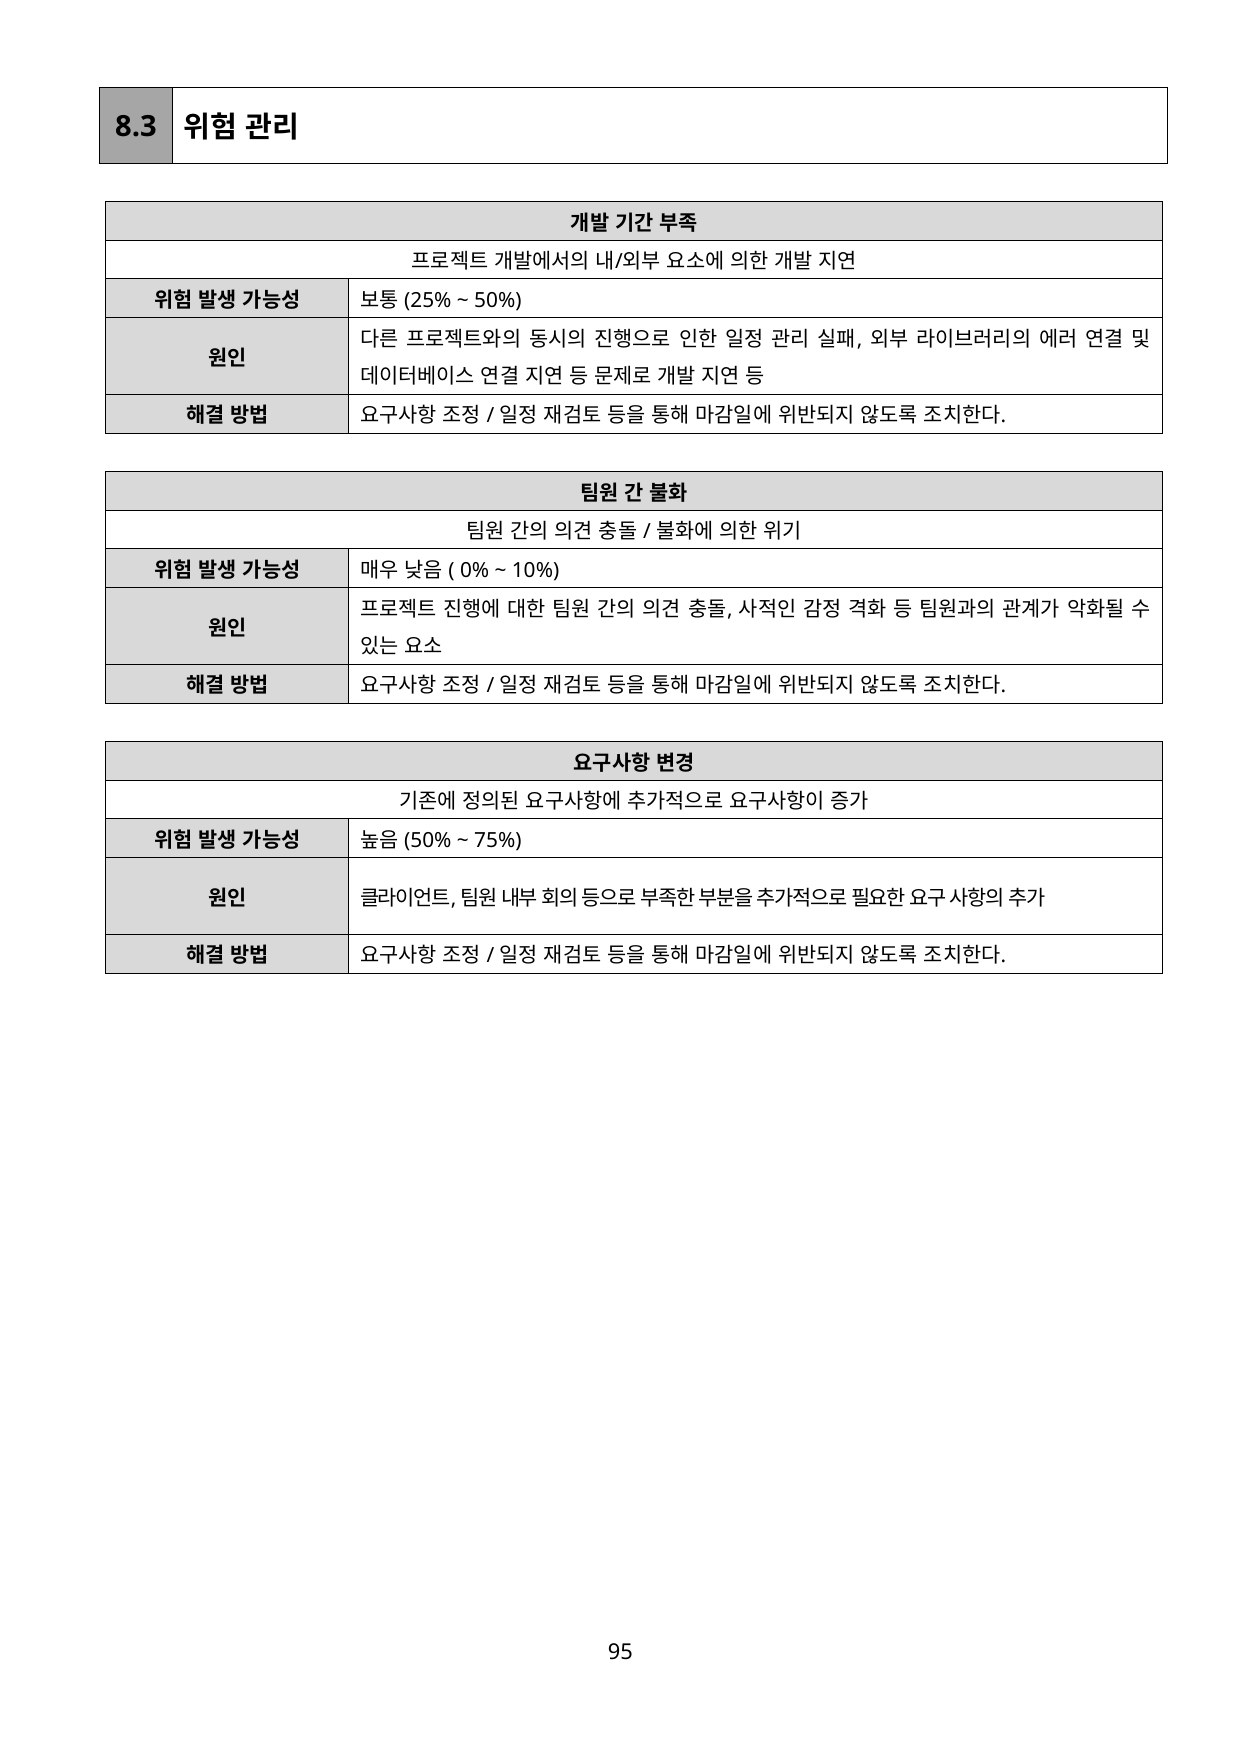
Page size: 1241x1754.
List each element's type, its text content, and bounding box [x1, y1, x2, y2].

table_cell 해결 방법 [106, 935, 348, 973]
table_cell 요구사항 조정 / 일정 재검토 등을 통해 마감일에 위반되지 않도록 조치한다. [349, 395, 1162, 433]
table_cell 프로젝트 개발에서의 내/외부 요소에 의한 개발 지연 [106, 241, 1162, 278]
table_cell 팀원 간의 의견 충돌 / 불화에 의한 위기 [106, 511, 1162, 548]
table_cell 해결 방법 [106, 665, 348, 703]
table_header 팀원 간 불화 [106, 472, 1162, 510]
table_cell 높음 (50% ~ 75%) [349, 819, 1162, 857]
table_header 요구사항 변경 [106, 742, 1162, 780]
table_cell 보통 (25% ~ 50%) [349, 279, 1162, 317]
table_cell 기존에 정의된 요구사항에 추가적으로 요구사항이 증가 [106, 781, 1162, 818]
table_header 위험 관리 [173, 88, 1167, 163]
table_cell 요구사항 조정 / 일정 재검토 등을 통해 마감일에 위반되지 않도록 조치한다. [349, 665, 1162, 703]
table_cell 위험 발생 가능성 [106, 549, 348, 587]
table_cell 원인 [106, 858, 348, 934]
table_cell 원인 [106, 588, 348, 664]
table_cell 해결 방법 [106, 395, 348, 433]
table_cell 위험 발생 가능성 [106, 819, 348, 857]
table_header 8.3 [100, 88, 172, 163]
table_cell 다른 프로젝트와의 동시의 진행으로 인한 일정 관리 실패, 외부 라이브러리의 에러 연결 및 데이터베이스 연결 지연 등 문제로 개발 지연 등 [349, 318, 1162, 394]
table_cell 매우 낮음 ( 0% ~ 10%) [349, 549, 1162, 587]
table_cell 위험 발생 가능성 [106, 279, 348, 317]
table_header 개발 기간 부족 [106, 202, 1162, 240]
table_cell 원인 [106, 318, 348, 394]
table_cell 요구사항 조정 / 일정 재검토 등을 통해 마감일에 위반되지 않도록 조치한다. [349, 935, 1162, 973]
table_cell 클라이언트, 팀원 내부 회의 등으로 부족한 부분을 추가적으로 필요한 요구 사항의 추가 [349, 858, 1162, 934]
table_cell 프로젝트 진행에 대한 팀원 간의 의견 충돌, 사적인 감정 격화 등 팀원과의 관계가 악화될 수 있는 요소 [349, 588, 1162, 664]
